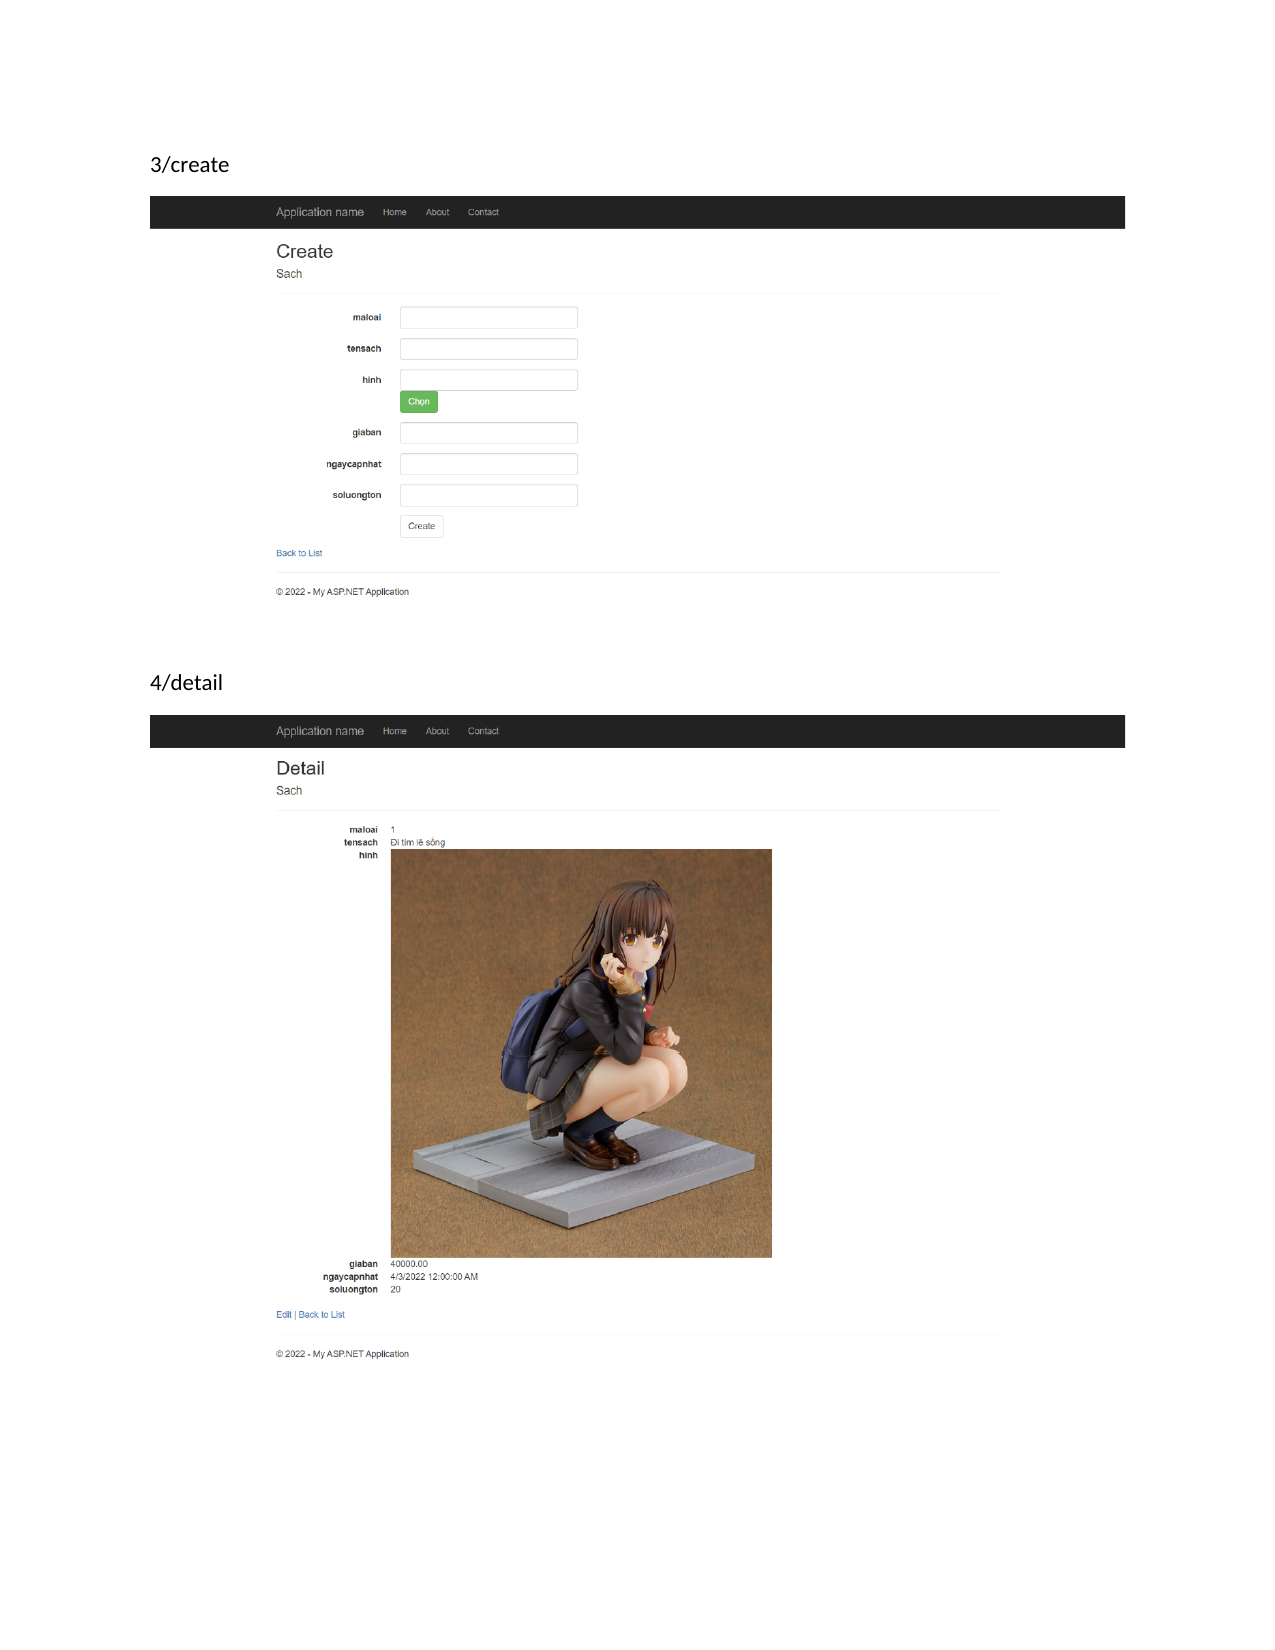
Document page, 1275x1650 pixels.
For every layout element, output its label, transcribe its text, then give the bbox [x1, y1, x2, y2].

picture [150, 715, 1125, 1379]
text 4/detail [150, 668, 1125, 696]
text 3/create [150, 150, 1125, 178]
picture [150, 196, 1125, 650]
